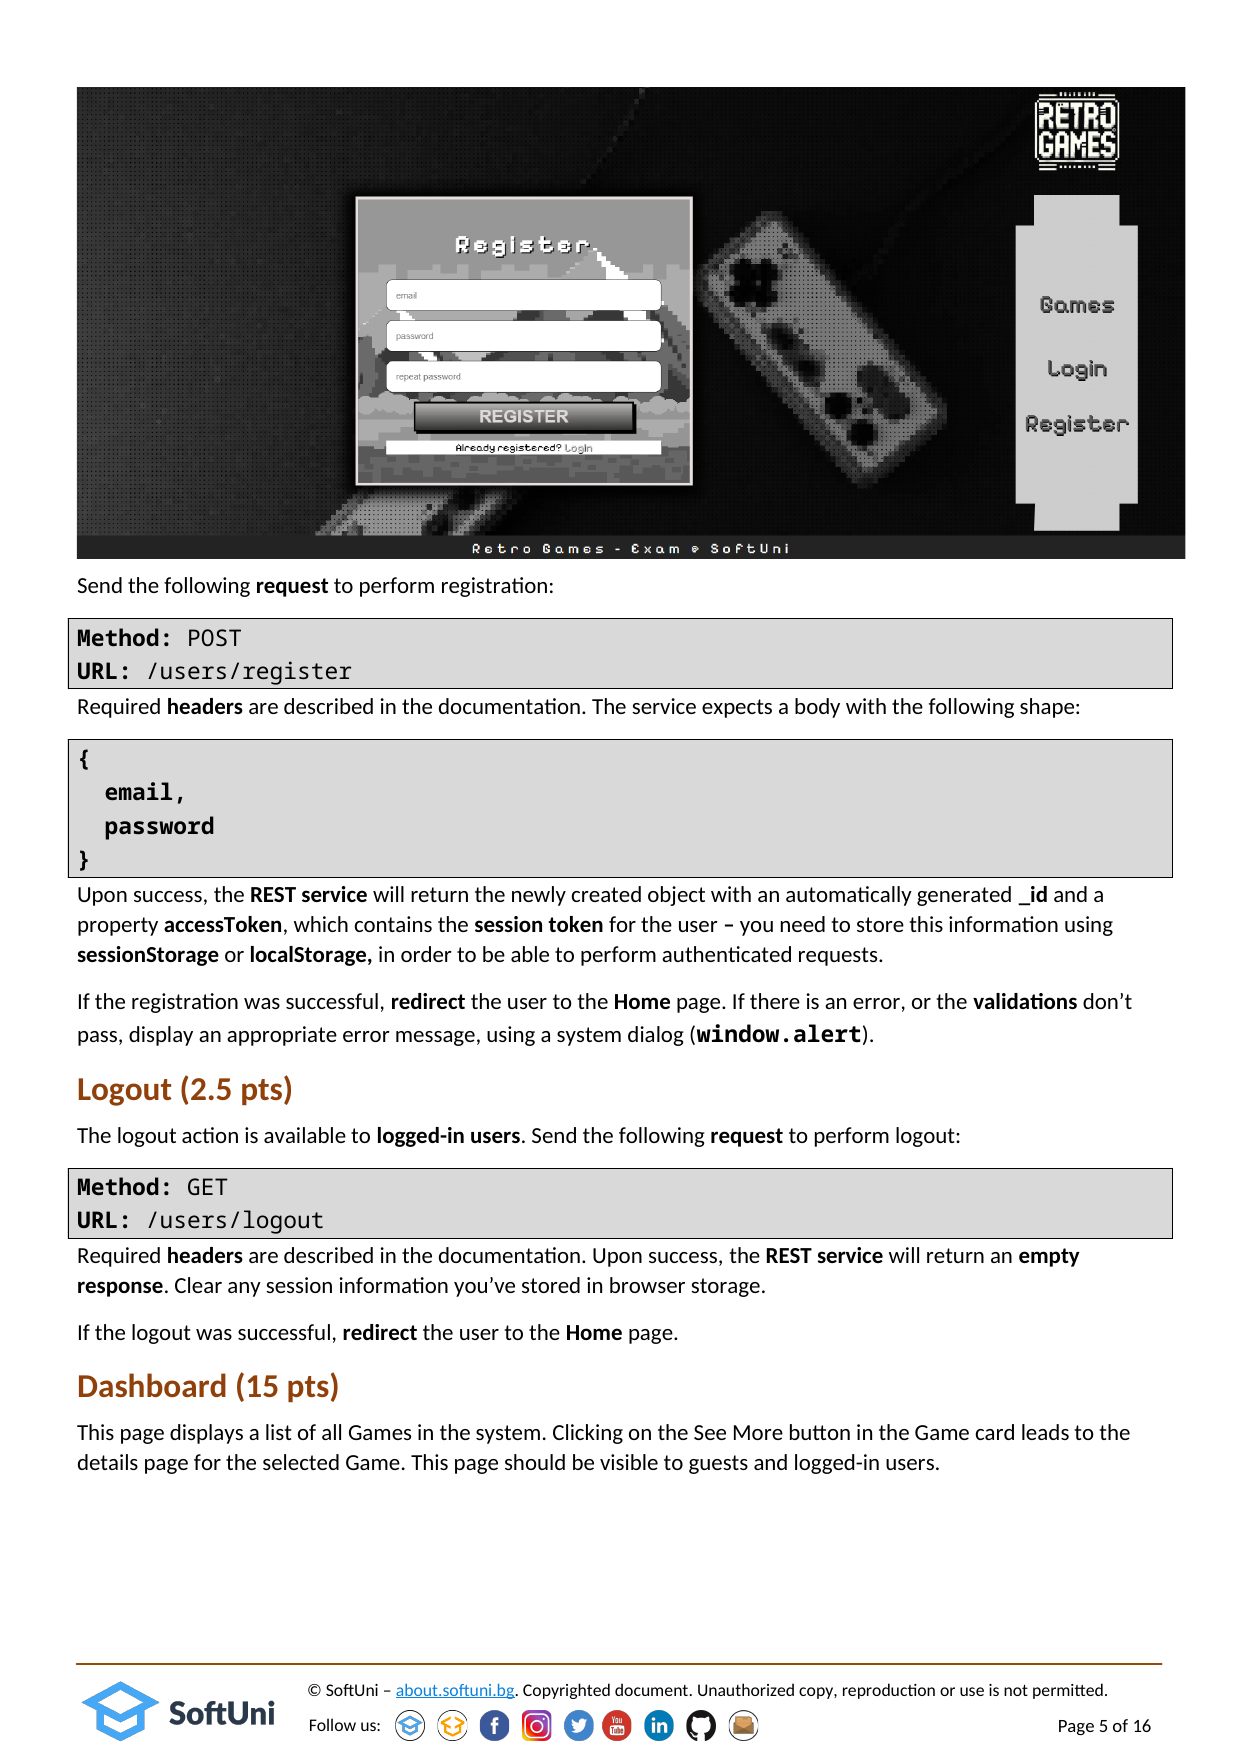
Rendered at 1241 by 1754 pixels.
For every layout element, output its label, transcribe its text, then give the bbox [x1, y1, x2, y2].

text URL: /users/logout [69, 1201, 1172, 1238]
picture [479, 1710, 510, 1741]
text The logout action is available to logged-in users. Send the following request to perform logout: [77, 1121, 1163, 1149]
text Method: GET [69, 1169, 1172, 1201]
picture [76, 87, 1186, 559]
text Method: POST [69, 619, 1172, 652]
picture [665, 1710, 674, 1719]
text URL: /users/register [69, 652, 1172, 688]
text { [69, 740, 1172, 773]
picture [564, 1710, 594, 1741]
picture [75, 1676, 281, 1747]
text } [69, 840, 1172, 877]
picture [644, 1732, 653, 1741]
picture [665, 1732, 674, 1741]
text Logout (2.5 pts) [77, 1068, 1163, 1109]
picture [644, 1710, 653, 1719]
text Required headers are described in the documentation. The service expects a body with the following shape: [77, 692, 1163, 720]
picture [658, 1723, 667, 1732]
text Upon success, the REST service will return the newly created object with an automatically generated _id and a property accessToken, which contains the session token for the user – you need to store this information using sessionStorage or localStorage, in order to be able to perform authenticated requests. [77, 880, 1163, 969]
text If the logout was successful, redirect the user to the Home page. [77, 1318, 1163, 1346]
text email, [69, 773, 1172, 806]
picture [395, 1710, 425, 1741]
picture [437, 1710, 468, 1741]
picture [522, 1710, 552, 1741]
text password [69, 806, 1172, 840]
text This page displays a list of all Games in the system. Clicking on the See More button in the Game card leads to the details page for the selected Game. This page should be visible to guests and logged-in users. [77, 1418, 1163, 1476]
picture [728, 1710, 759, 1741]
picture [602, 1710, 632, 1741]
text If the registration was successful, redirect the user to the Home page. If there is an error, or the validations don’t pass, display an appropriate error message, using a system dialog (window.alert). [77, 987, 1163, 1049]
text Send the following request to perform registration: [77, 571, 1163, 599]
text Required headers are described in the documentation. Upon success, the REST service will return an empty response. Clear any session information you’ve stored in browser storage. [77, 1241, 1163, 1299]
text Dashboard (15 pts) [77, 1365, 1163, 1406]
picture [686, 1710, 716, 1741]
